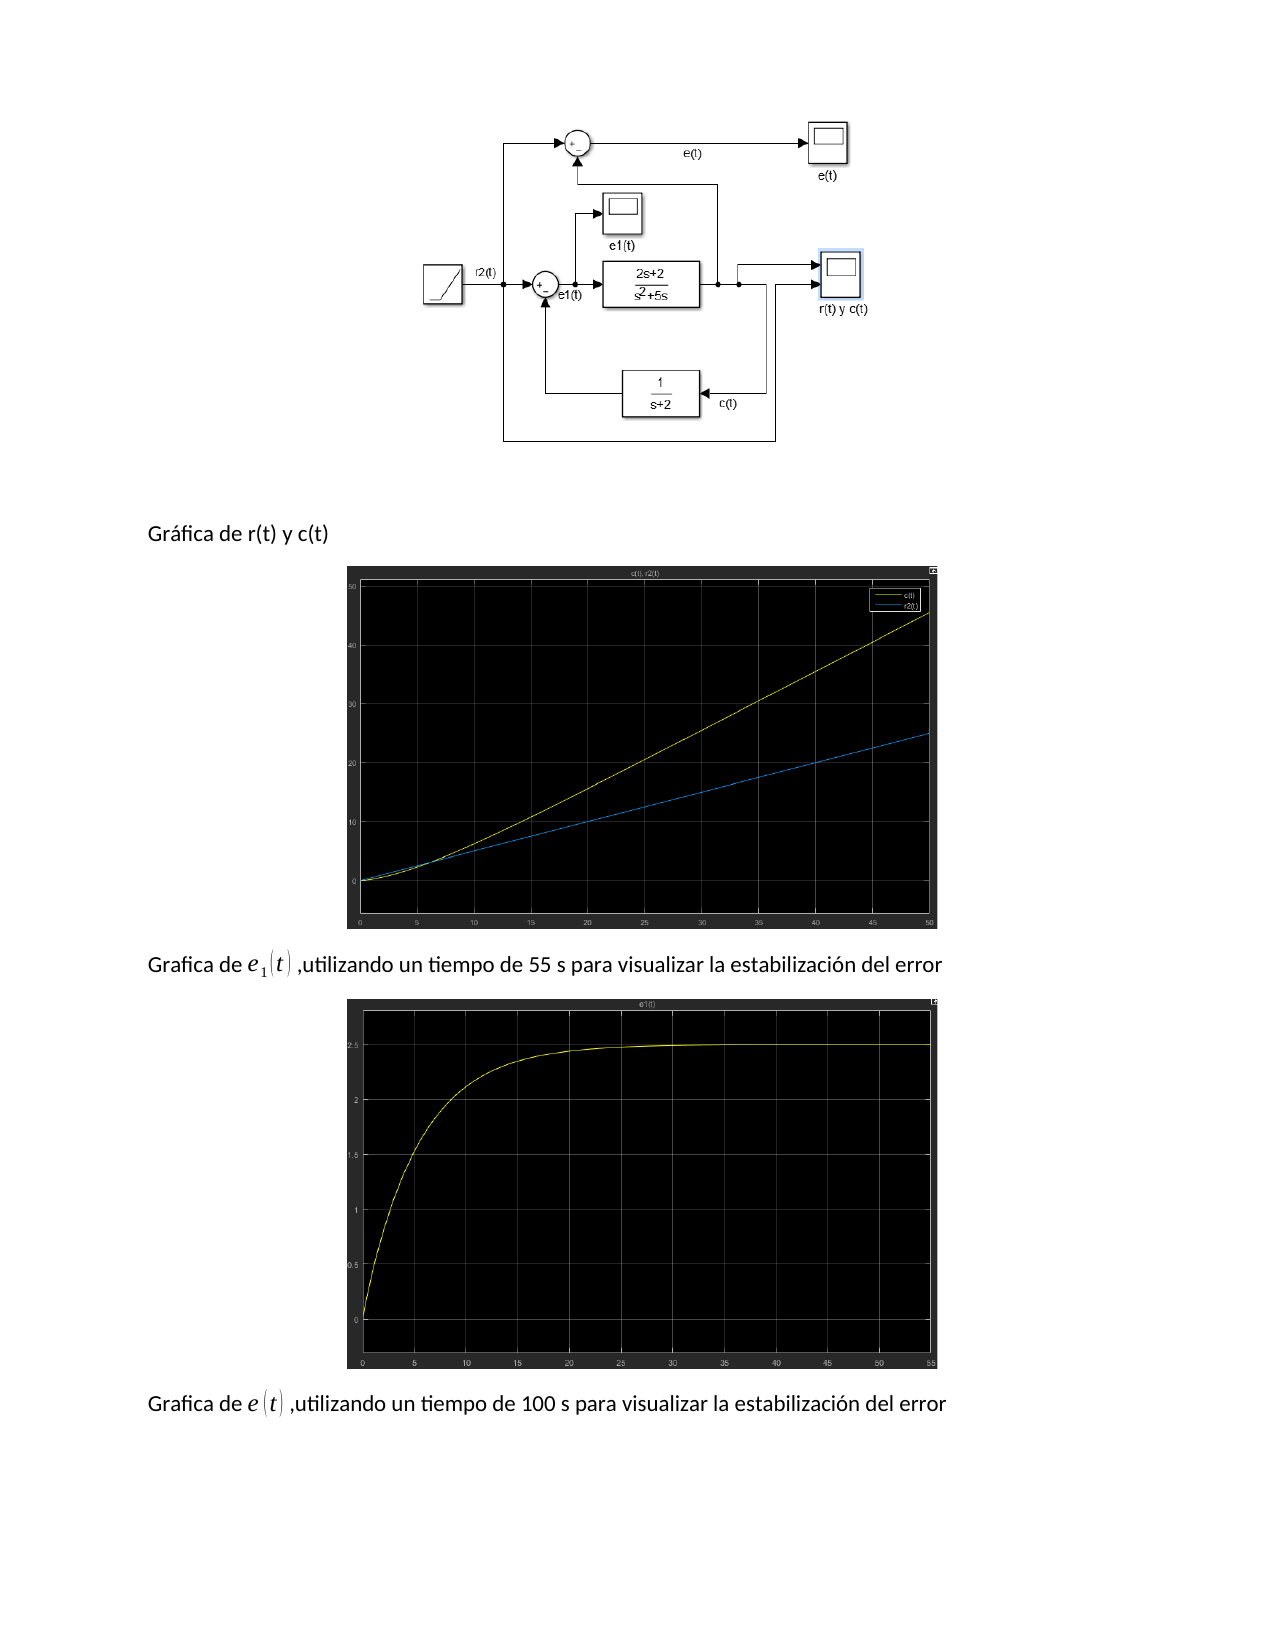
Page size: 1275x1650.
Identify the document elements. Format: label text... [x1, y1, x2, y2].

text Grafica de ,utilizando un tiempo de 100 s para visualizar la estabilización del error [148, 1388, 1137, 1418]
text Gráfica de r(t) y c(t) [148, 519, 1137, 547]
picture [406, 103, 879, 454]
picture [347, 999, 938, 1369]
picture [347, 566, 938, 929]
text Grafica de ,utilizando un tiempo de 55 s para visualizar la estabilización del error [148, 948, 1137, 980]
